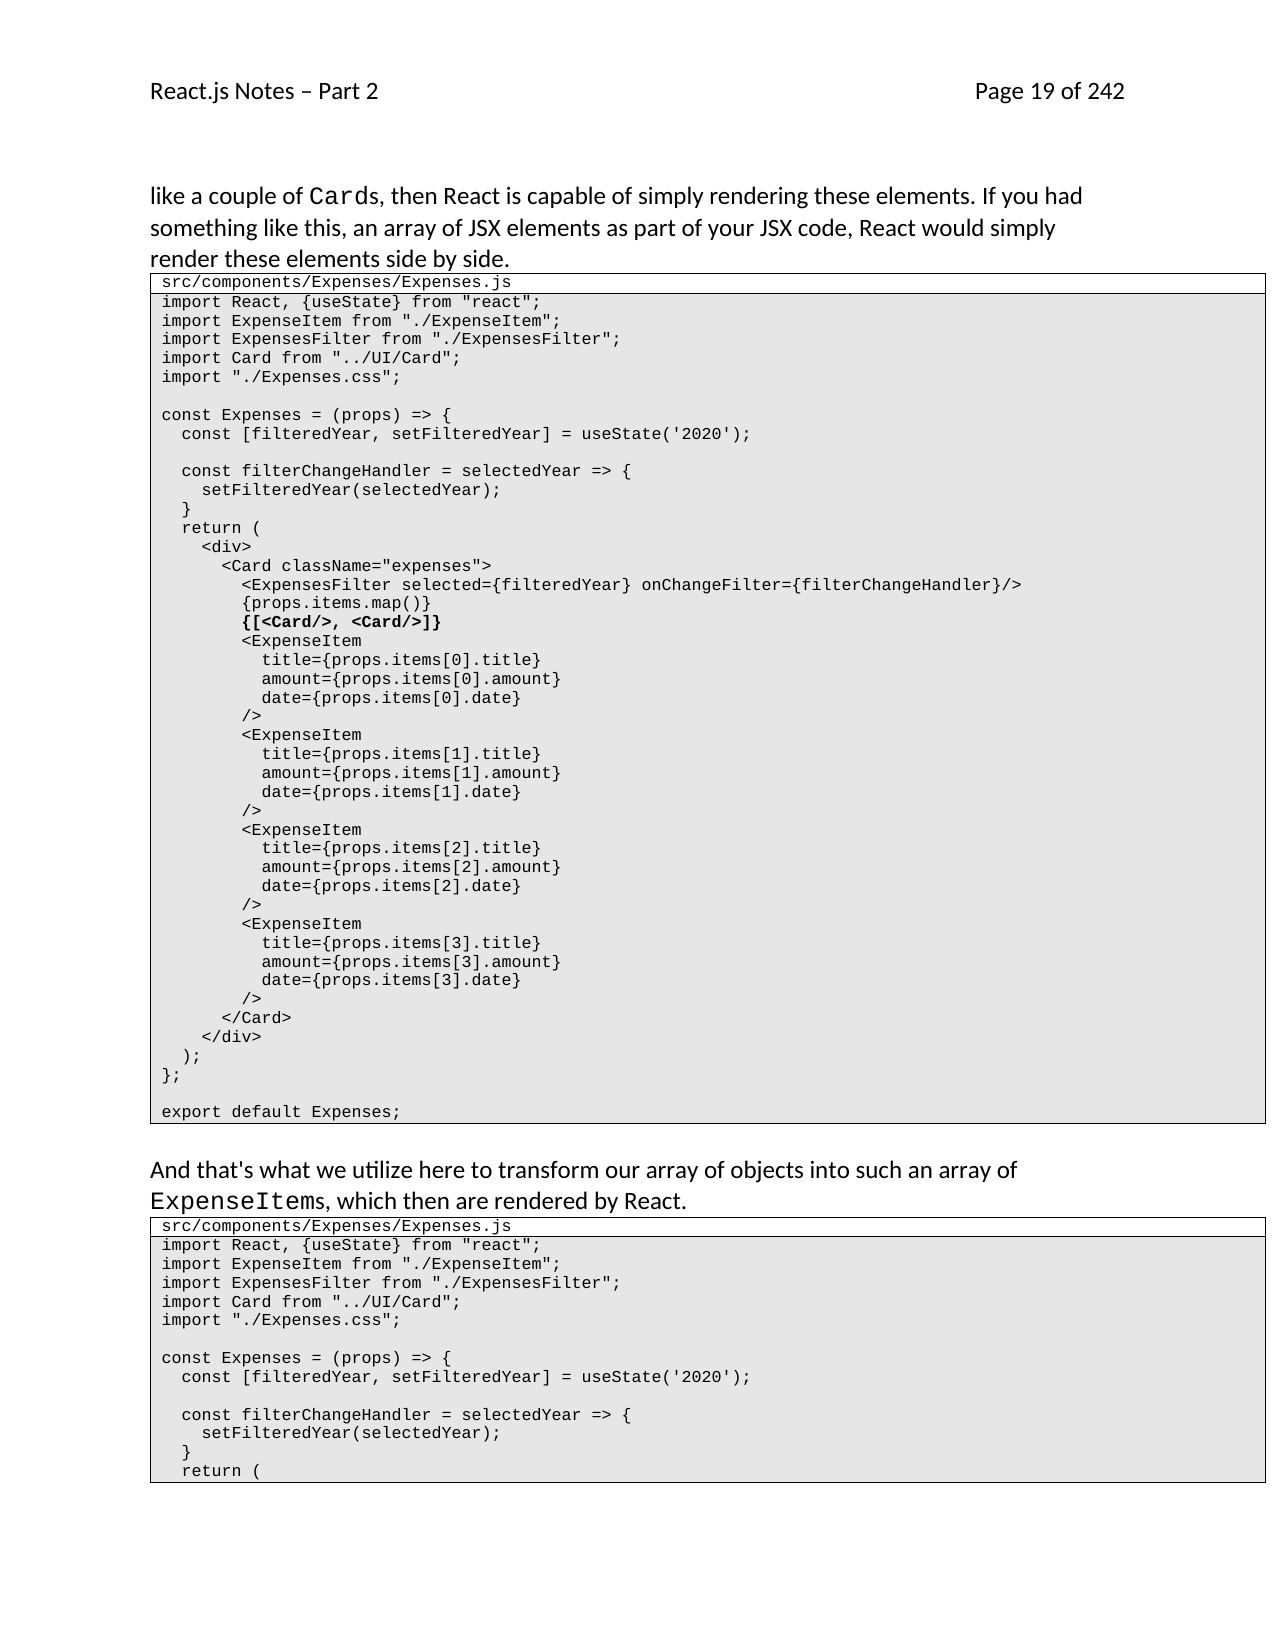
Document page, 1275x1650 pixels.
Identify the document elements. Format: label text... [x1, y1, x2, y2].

text like a couple of Cards, then React is capable of simply rendering these elements. If you had something like this, an array of JSX elements as part of your JSX code, React would simply render these elements side by side. [150, 181, 1125, 273]
table_header src/components/Expenses/Expenses.js [151, 1218, 1265, 1236]
text And that's what we utilize here to transform our array of objects into such an array of ExpenseItems, which then are rendered by React. [150, 1154, 1125, 1217]
table_header src/components/Expenses/Expenses.js [151, 274, 1265, 293]
table_cell import React, {useState} from "react"; import ExpenseItem from "./ExpenseItem"; import ExpensesFilter from "./ExpensesFilter"; import Card from "../UI/Card"; import "./Expenses.css"; const Expenses = (props) => { const [filteredYear, setFilteredYear] = useState('2020'); const filterChangeHandler = selectedYear => { setFilteredYear(selectedYear); } return ( <div> <Card className="expenses"> <ExpensesFilter selected={filteredYear} onChangeFilter={filterChangeHandler}/> {props.items.map()} {[<Card/>, <Card/>]} <ExpenseItem title={props.items[0].title} amount={props.items[0].amount} date={props.items[0].date} /> <ExpenseItem title={props.items[1].title} amount={props.items[1].amount} date={props.items[1].date} /> <ExpenseItem title={props.items[2].title} amount={props.items[2].amount} date={props.items[2].date} /> <ExpenseItem title={props.items[3].title} amount={props.items[3].amount} date={props.items[3].date} /> </Card> </div> ); }; export default Expenses; [151, 294, 1265, 1123]
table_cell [151, 1237, 1265, 1482]
